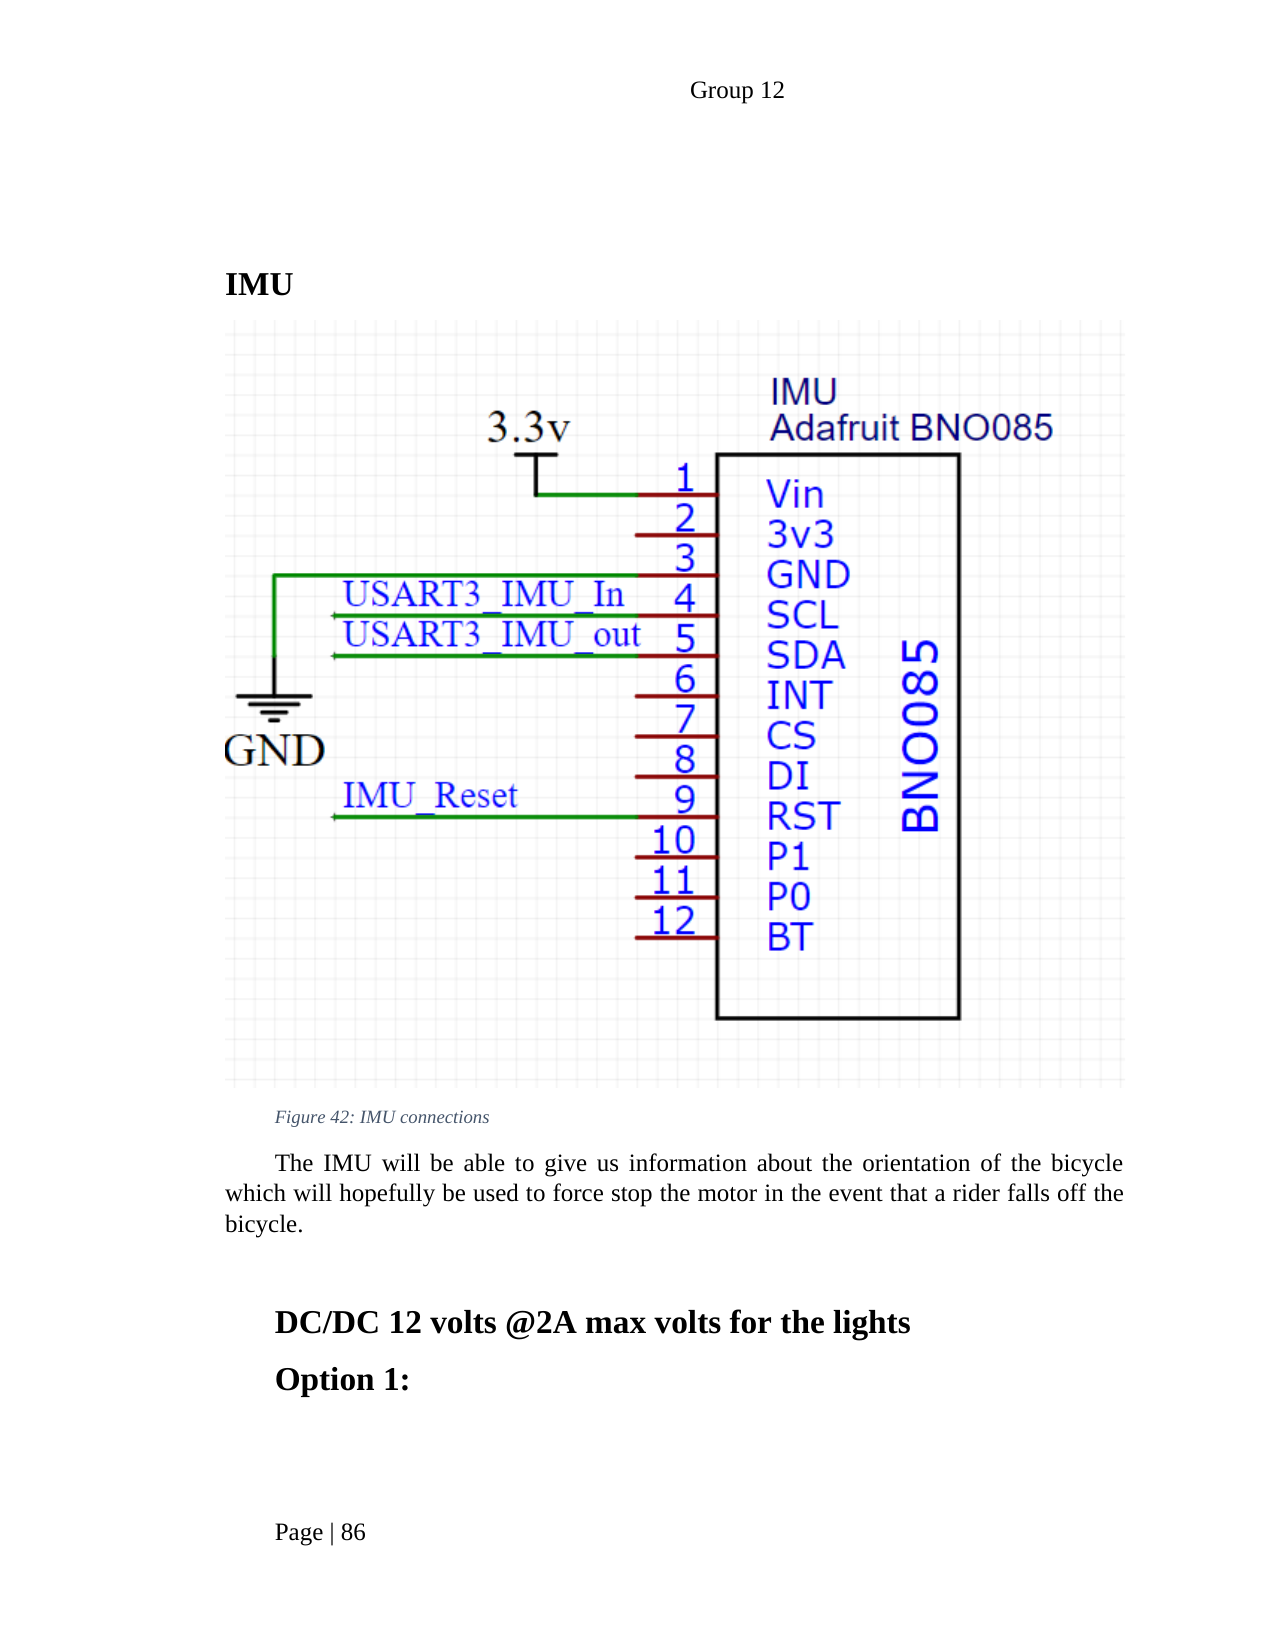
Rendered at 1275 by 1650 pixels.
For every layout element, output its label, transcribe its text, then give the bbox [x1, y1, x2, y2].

text Option 1: [225, 1359, 1125, 1397]
text DC/DC 12 volts @2A max volts for the lights [225, 1302, 1125, 1341]
picture [225, 320, 1125, 1088]
text IMU [225, 264, 1125, 302]
text The IMU will be able to give us information about the orientation of the bicycle which will hopefully be used to force stop the motor in the event that a rider falls off the bicycle. [225, 1148, 1125, 1237]
